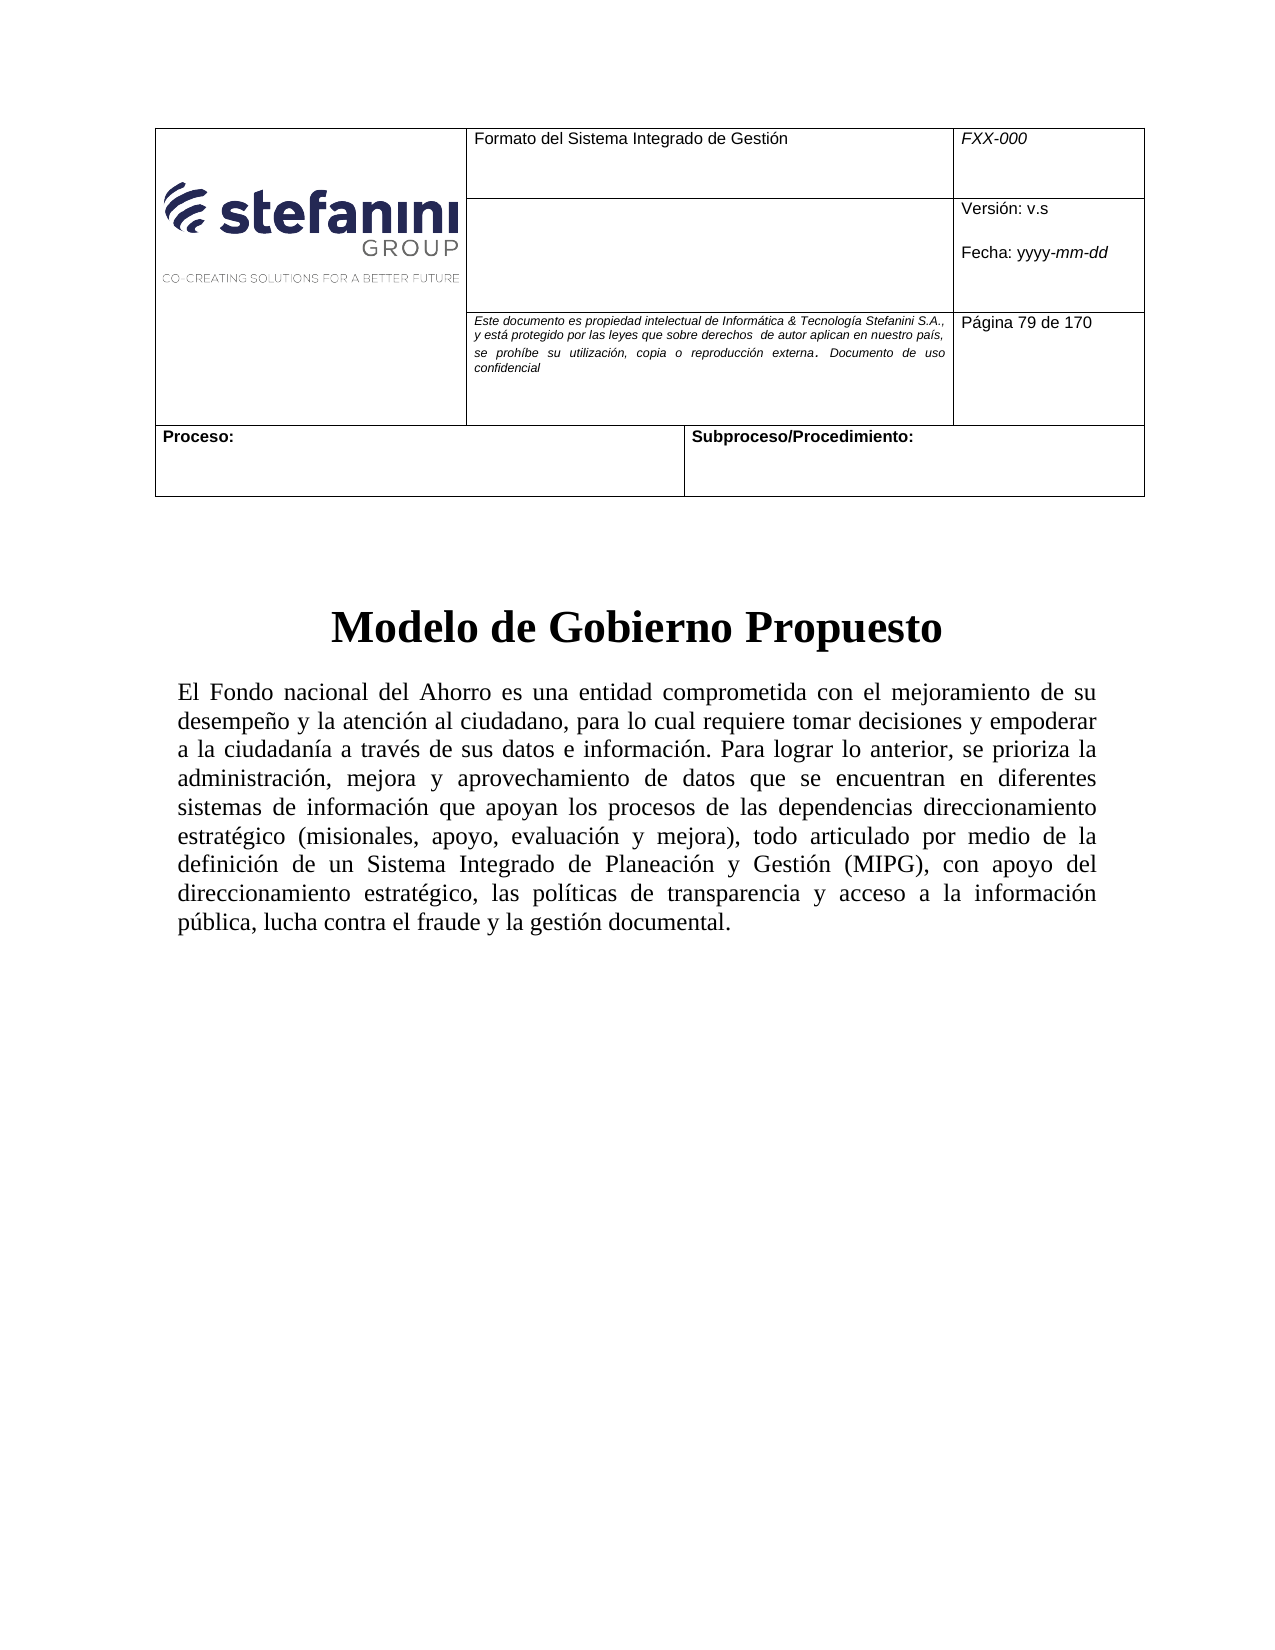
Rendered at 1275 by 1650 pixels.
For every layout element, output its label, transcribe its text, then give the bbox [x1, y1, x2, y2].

picture [162, 182, 460, 286]
subtitle Modelo de Gobierno Propuesto [177, 599, 1098, 652]
text El Fondo nacional del Ahorro es una entidad comprometida con el mejoramiento de su desempeño y la atención al ciudadano, para lo cual requiere tomar decisiones y empoderar a la ciudadanía a través de sus datos e información. Para lograr lo anterior, se prioriza la administración, mejora y aprovechamiento de datos que se encuentran en diferentes sistemas de información que apoyan los procesos de las dependencias direccionamiento estratégico (misionales, apoyo, evaluación y mejora), todo articulado por medio de la definición de un Sistema Integrado de Planeación y Gestión (MIPG), con apoyo del direccionamiento estratégico, las políticas de transparencia y acceso a la información pública, lucha contra el fraude y la gestión documental. [177, 677, 1098, 936]
